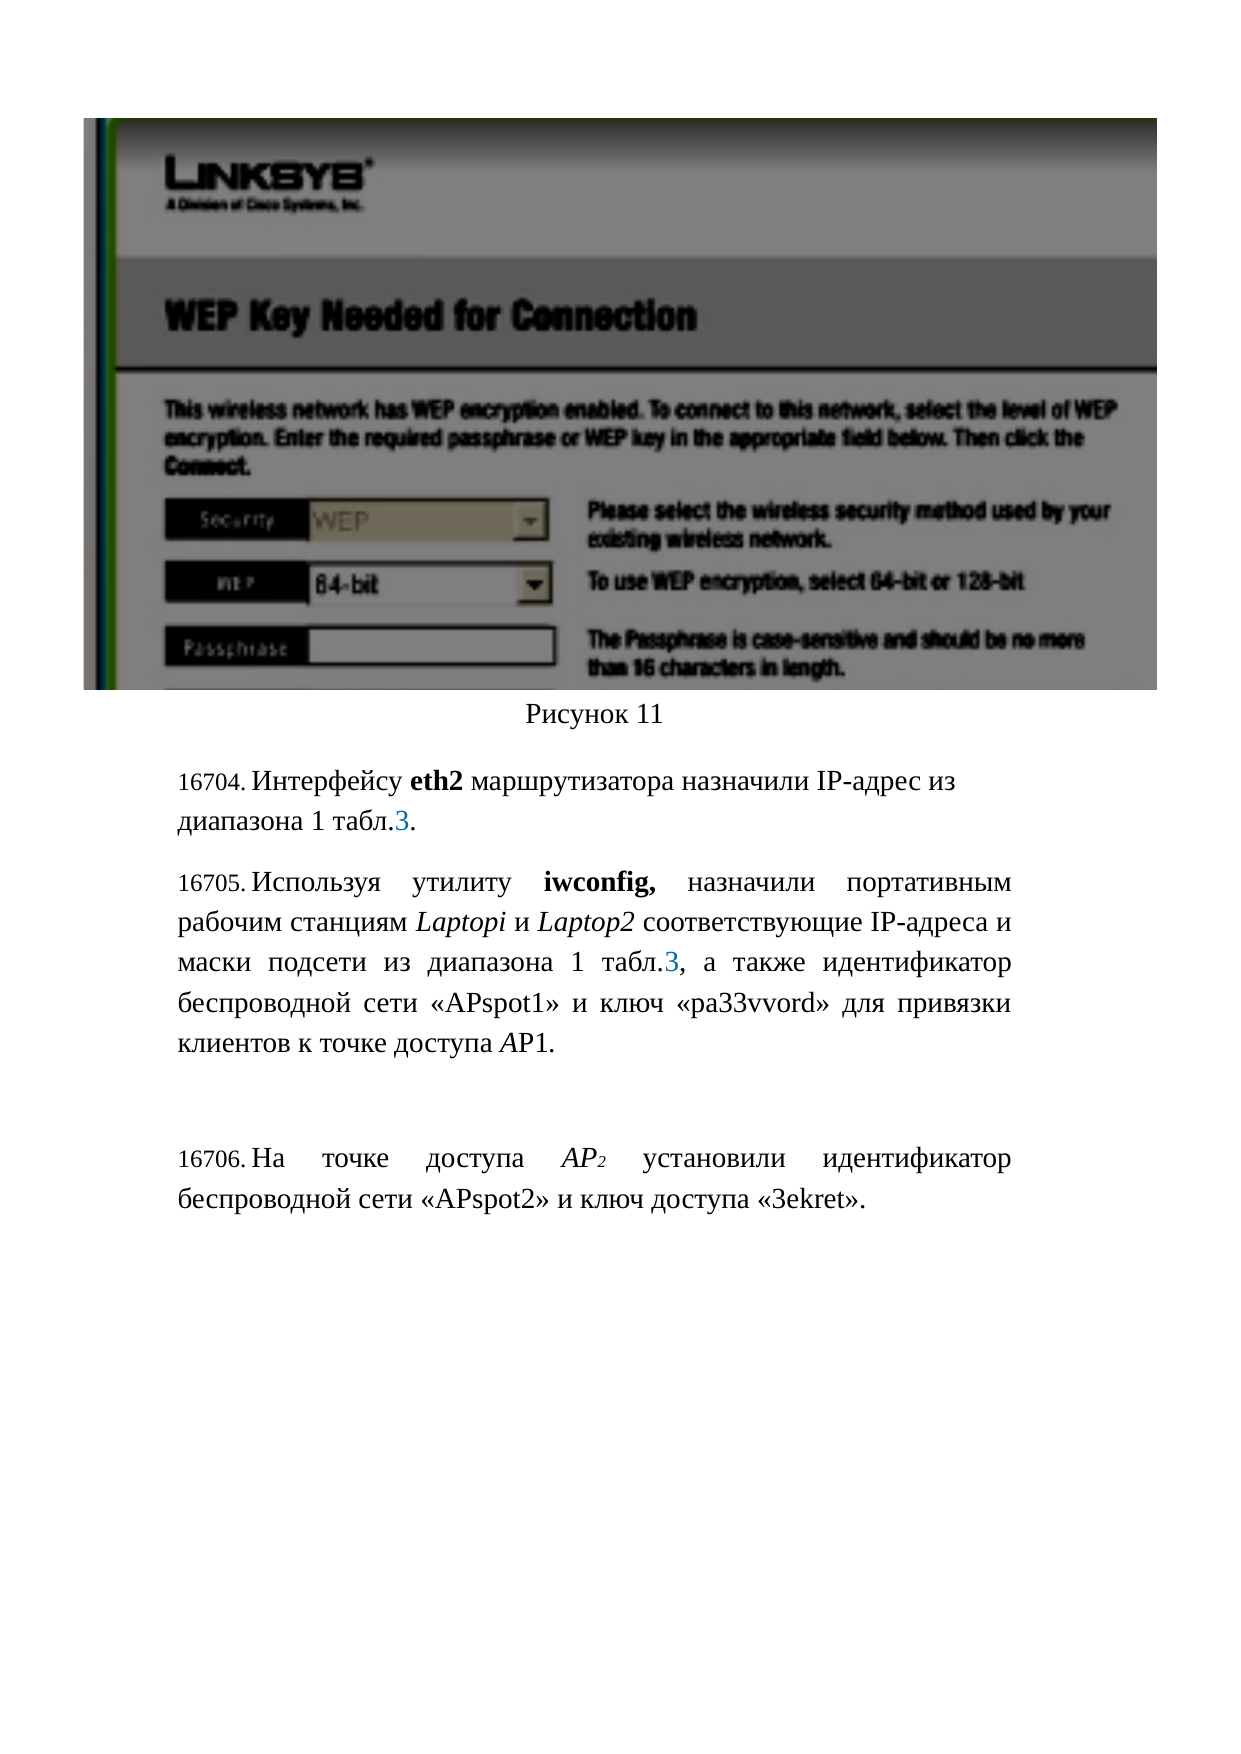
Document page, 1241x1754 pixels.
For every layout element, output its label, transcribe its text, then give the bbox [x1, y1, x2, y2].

list Используя утилиту iwconfig, назначили портативным рабочим станциям Laptopi и Laptop2 соответствующие IP-адреса и маски подсети из диапазона 1 табл.3, а также идентификатор беспроводной сети «APspot1» и ключ «pa33vvord» для привязки клиентов к точке доступа AP1. [177, 864, 1012, 1058]
list На точке доступа AP2 установили идентификатор беспроводной сети «APspot2» и ключ доступа «3ekret». [177, 1141, 1012, 1214]
list Интерфейсу eth2 маршрутизатора назначили IP-адрес из диапазона 1 табл.3. [177, 763, 1063, 836]
text Рисунок 11 [177, 690, 1012, 730]
